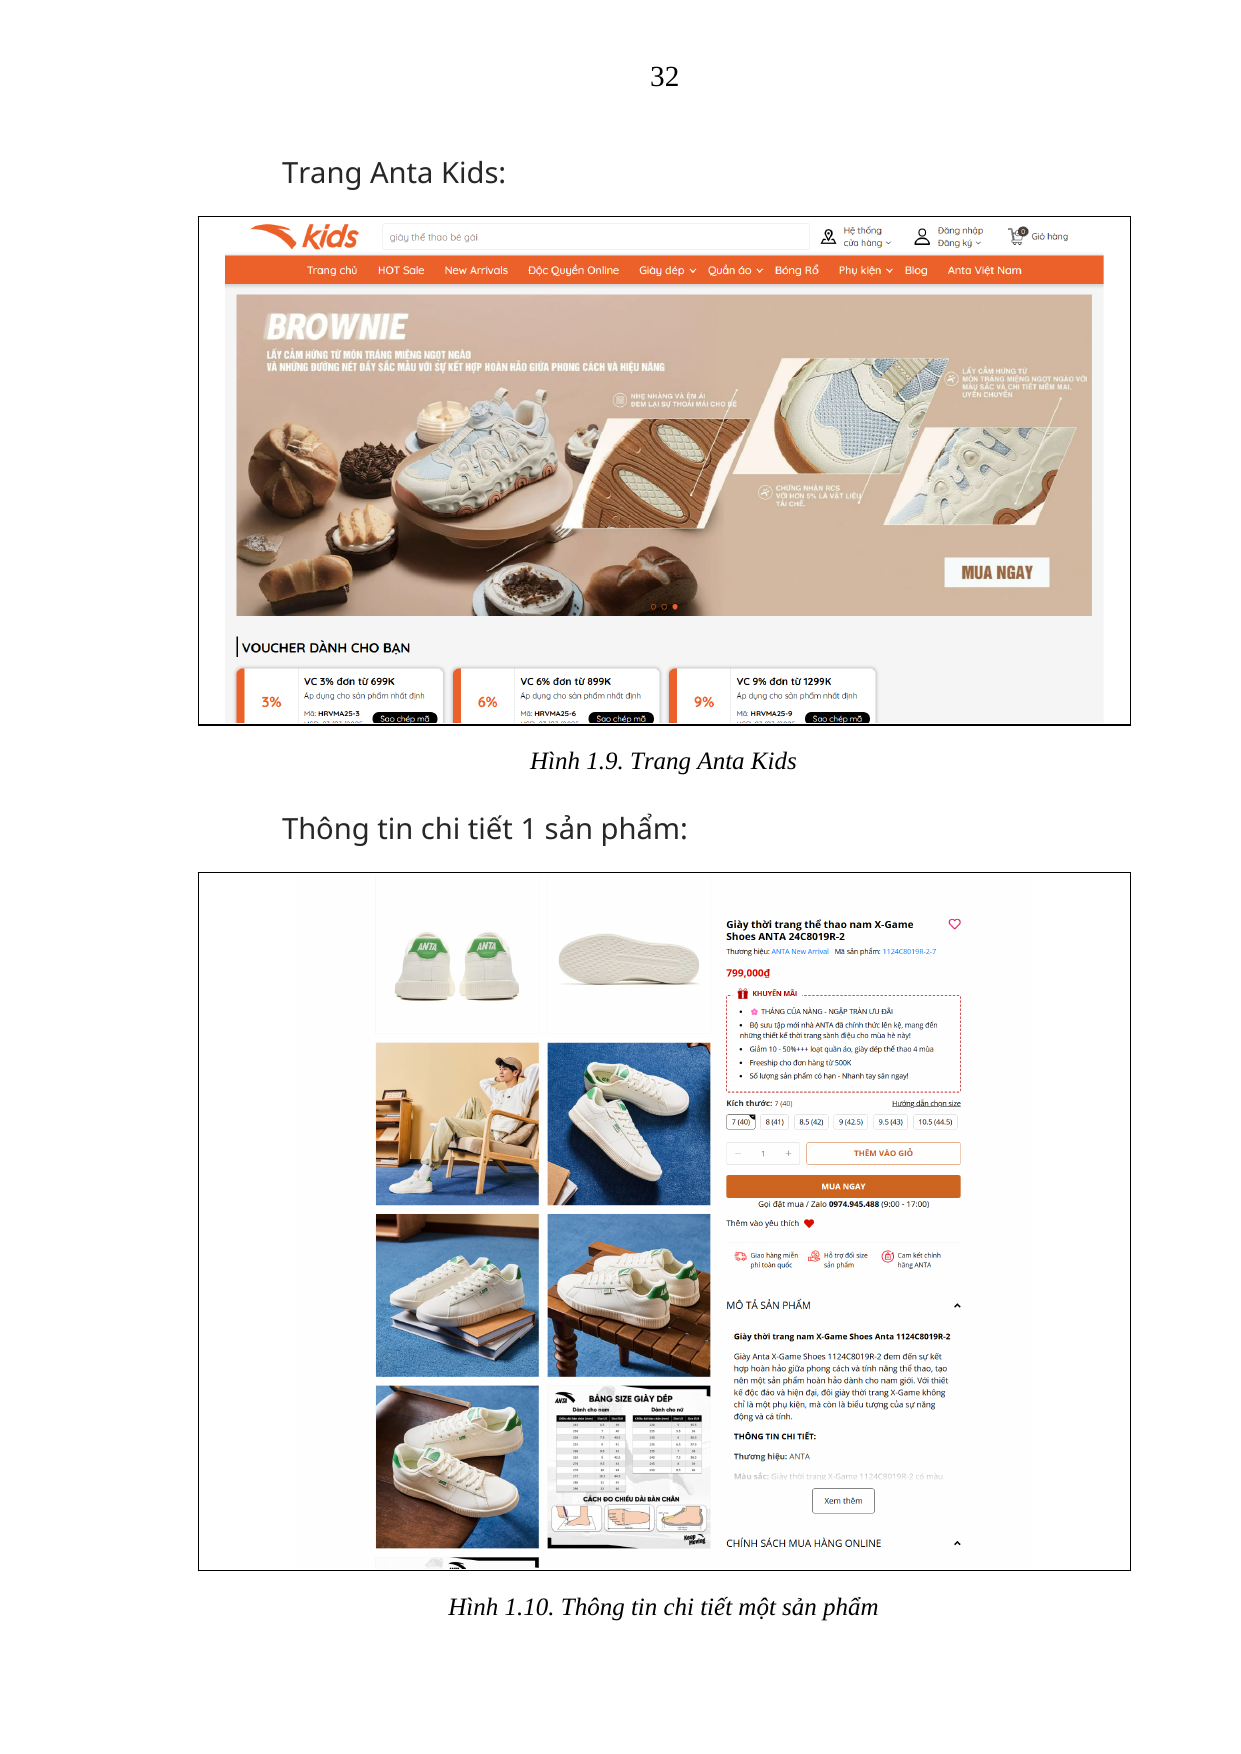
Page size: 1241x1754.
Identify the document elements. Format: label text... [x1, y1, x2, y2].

text Hình 1.9. Trang Anta Kids [207, 746, 1122, 774]
text Thông tin chi tiết 1 sản phẩm: [207, 808, 1122, 848]
text Trang Anta Kids: [207, 152, 1122, 192]
picture [225, 219, 1104, 723]
text Hình 1.10. Thông tin chi tiết một sản phẩm [207, 1592, 1122, 1620]
picture [296, 875, 1033, 1569]
